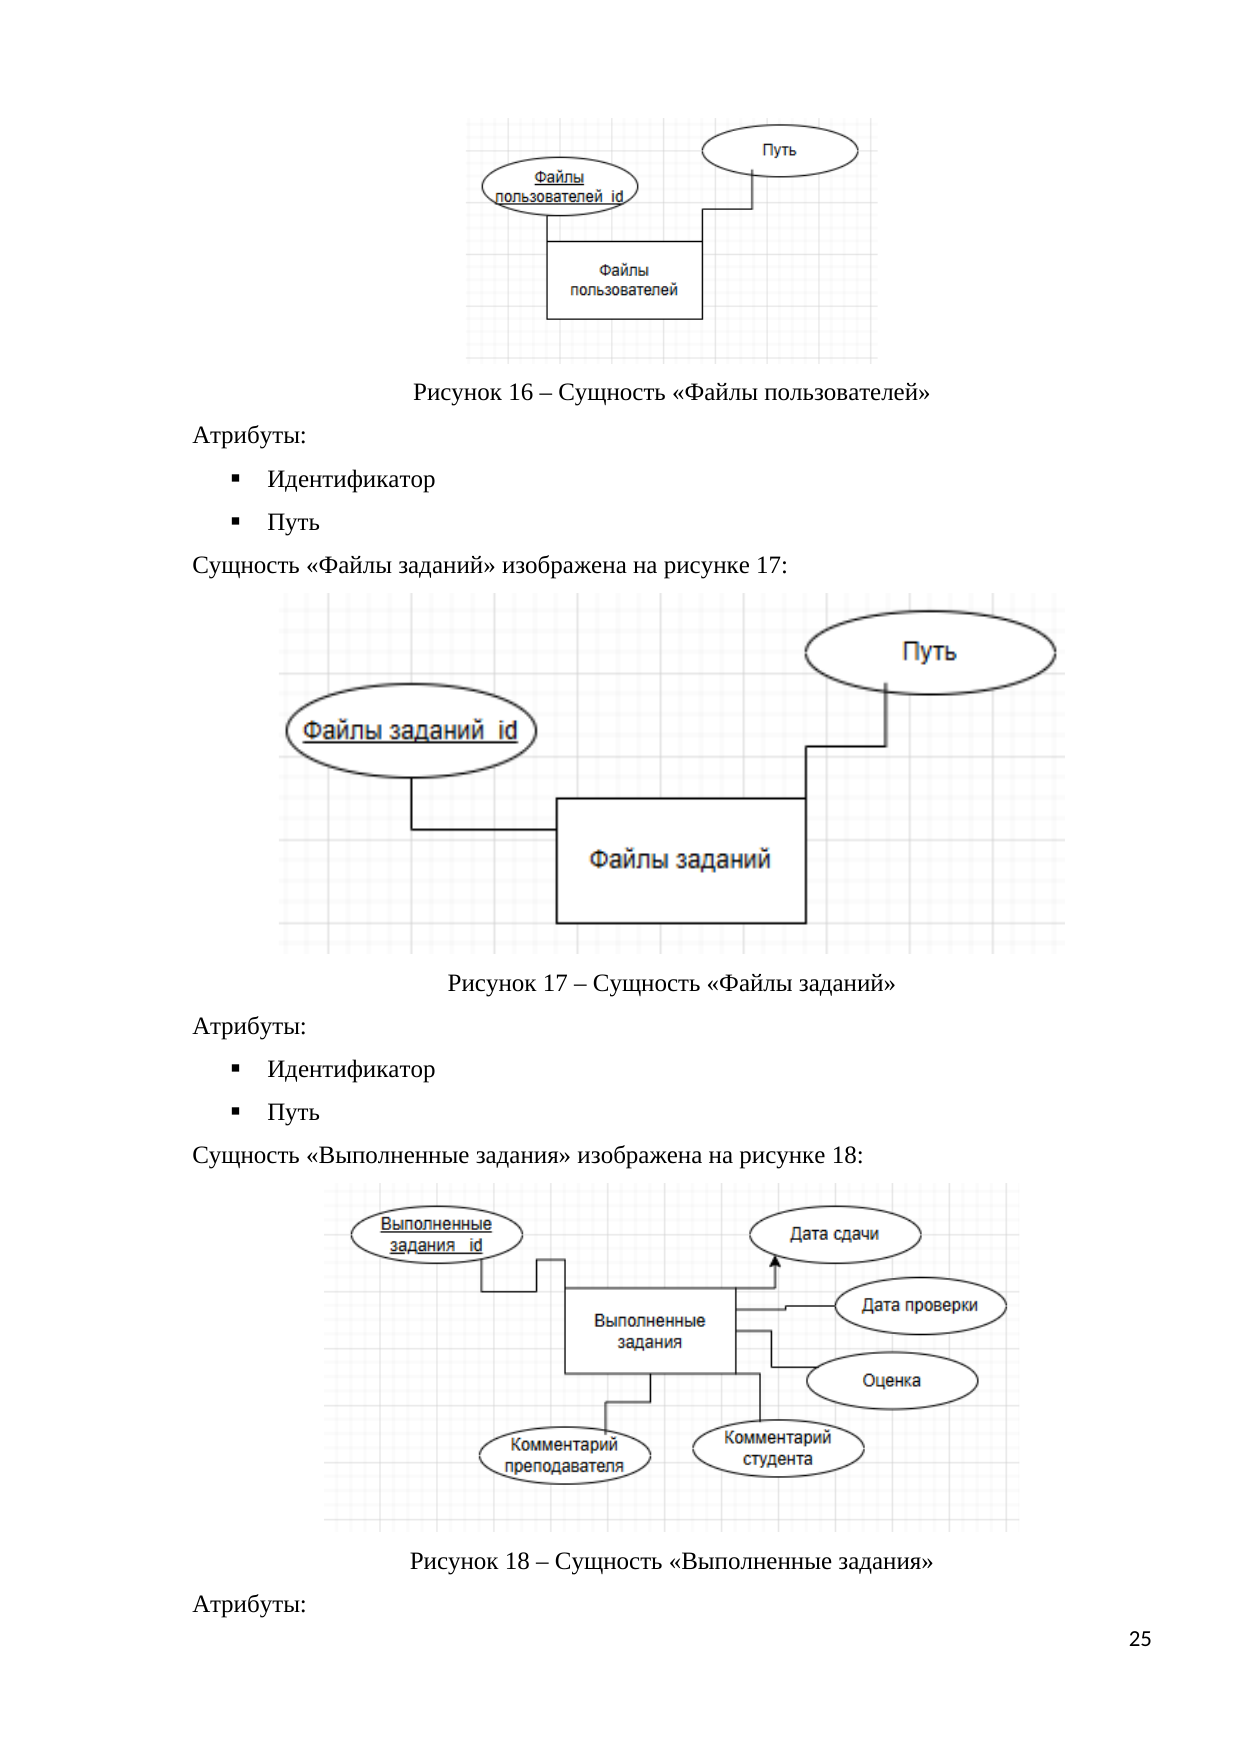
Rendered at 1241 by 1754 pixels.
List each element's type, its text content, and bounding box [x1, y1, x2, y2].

list Рисунок 17 – Сущность «Файлы заданий» [118, 968, 1152, 997]
picture [465, 118, 878, 364]
list Атрибуты: [118, 1589, 1152, 1618]
picture [324, 1183, 1020, 1532]
list Сущность «Файлы заданий» изображена на рисунке 17: [118, 550, 1152, 579]
picture [278, 593, 1065, 954]
list Идентификатор [229, 464, 1152, 492]
list Атрибуты: [118, 1011, 1152, 1040]
list Рисунок 18 – Сущность «Выполненные задания» [118, 1546, 1152, 1575]
list Путь [229, 1097, 1152, 1126]
list Идентификатор [229, 1054, 1152, 1083]
list Атрибуты: [118, 421, 1152, 449]
list Сущность «Выполненные задания» изображена на рисунке 18: [118, 1140, 1152, 1169]
list Путь [229, 507, 1152, 536]
list Рисунок 16 – Сущность «Файлы пользователей» [118, 377, 1152, 406]
